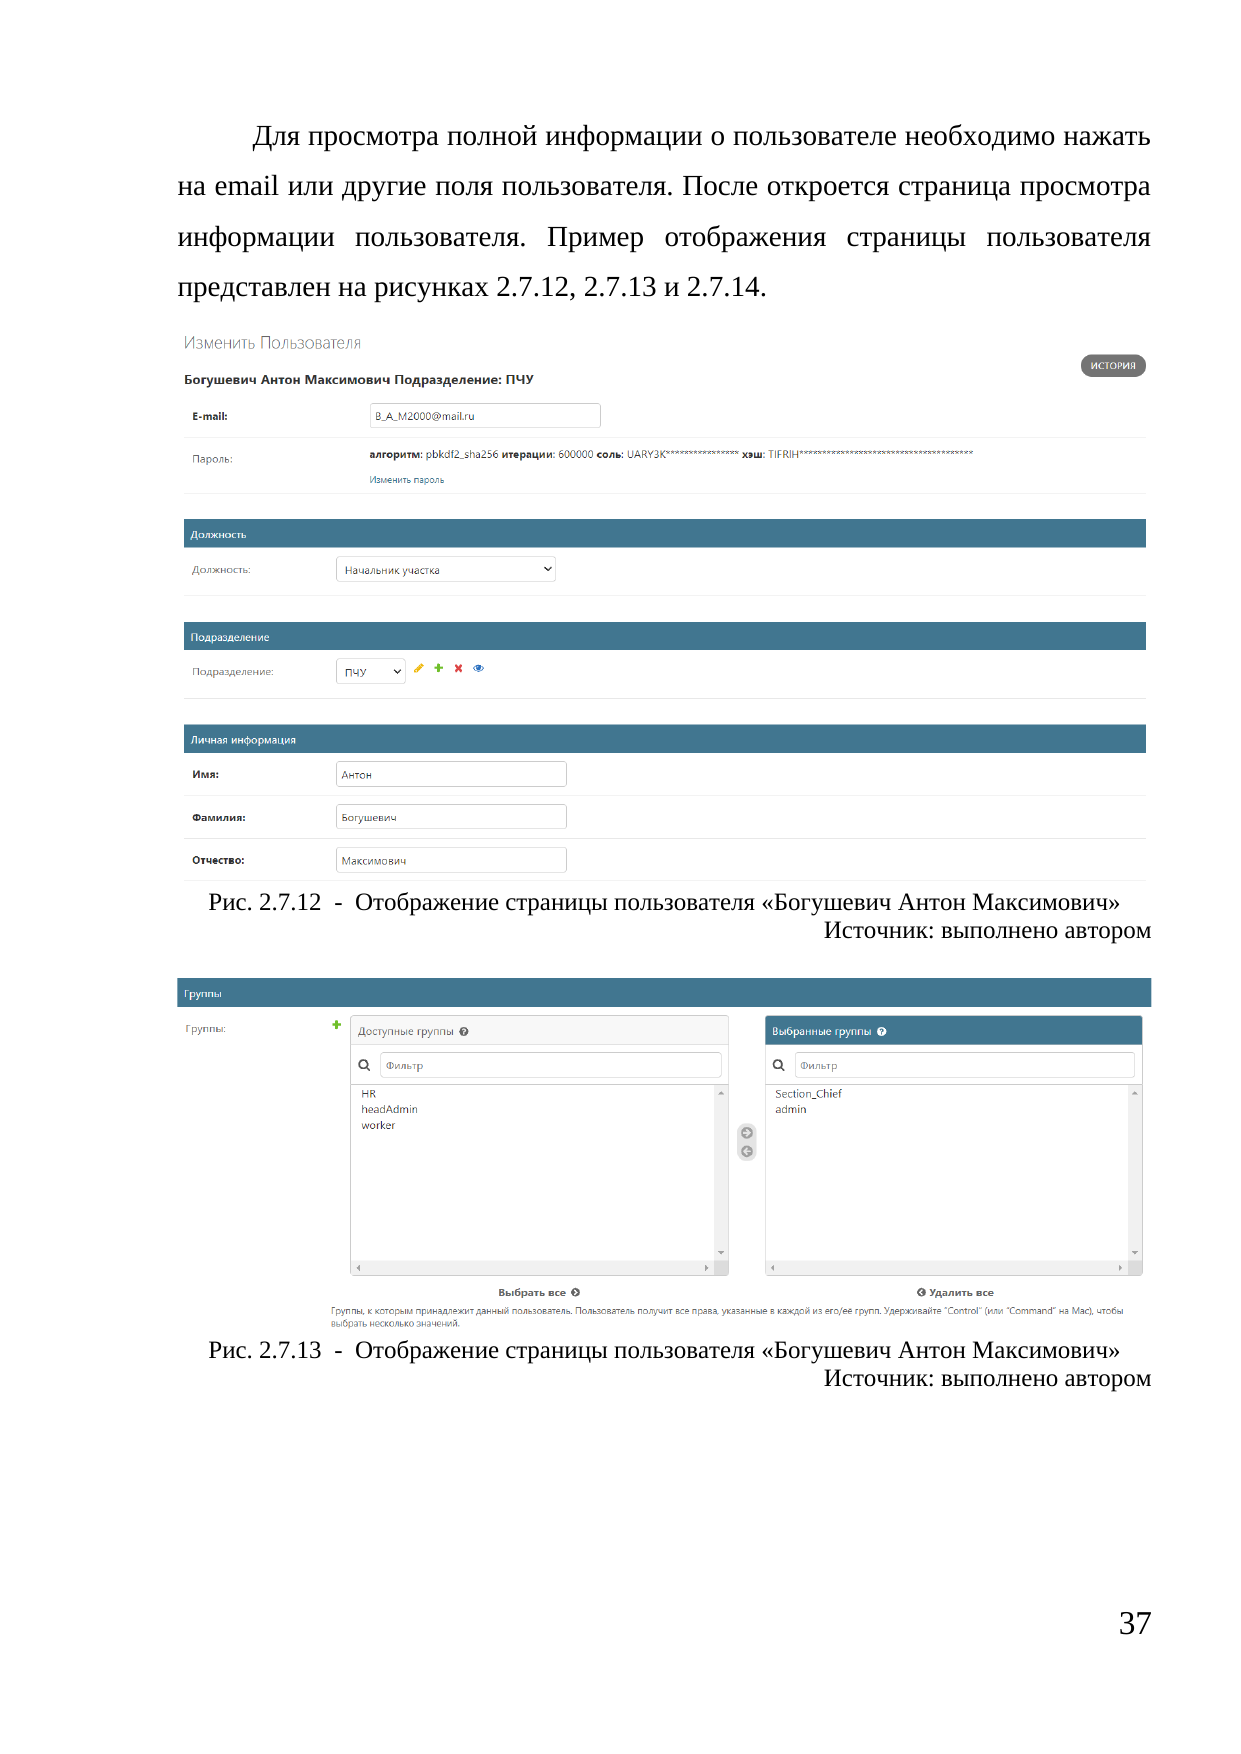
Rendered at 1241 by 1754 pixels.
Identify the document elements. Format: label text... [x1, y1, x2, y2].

text Источник: выполнено автором [177, 916, 1152, 944]
picture [177, 319, 1152, 887]
text Для просмотра полной информации о пользователе необходимо нажать на email или другие поля пользователя. После откроется страница просмотра информации пользователя. Пример отображения страницы пользователя представлен на рисунках 2.7.12, 2.7.13 и 2.7.14. [177, 118, 1152, 303]
text Рис. 2.7.12 - Отображение страницы пользователя «Богушевич Антон Максимович» [177, 887, 1152, 916]
text Источник: выполнено автором [177, 1363, 1152, 1392]
picture [177, 977, 1152, 1335]
text Рис. 2.7.13 - Отображение страницы пользователя «Богушевич Антон Максимович» [177, 1335, 1152, 1363]
